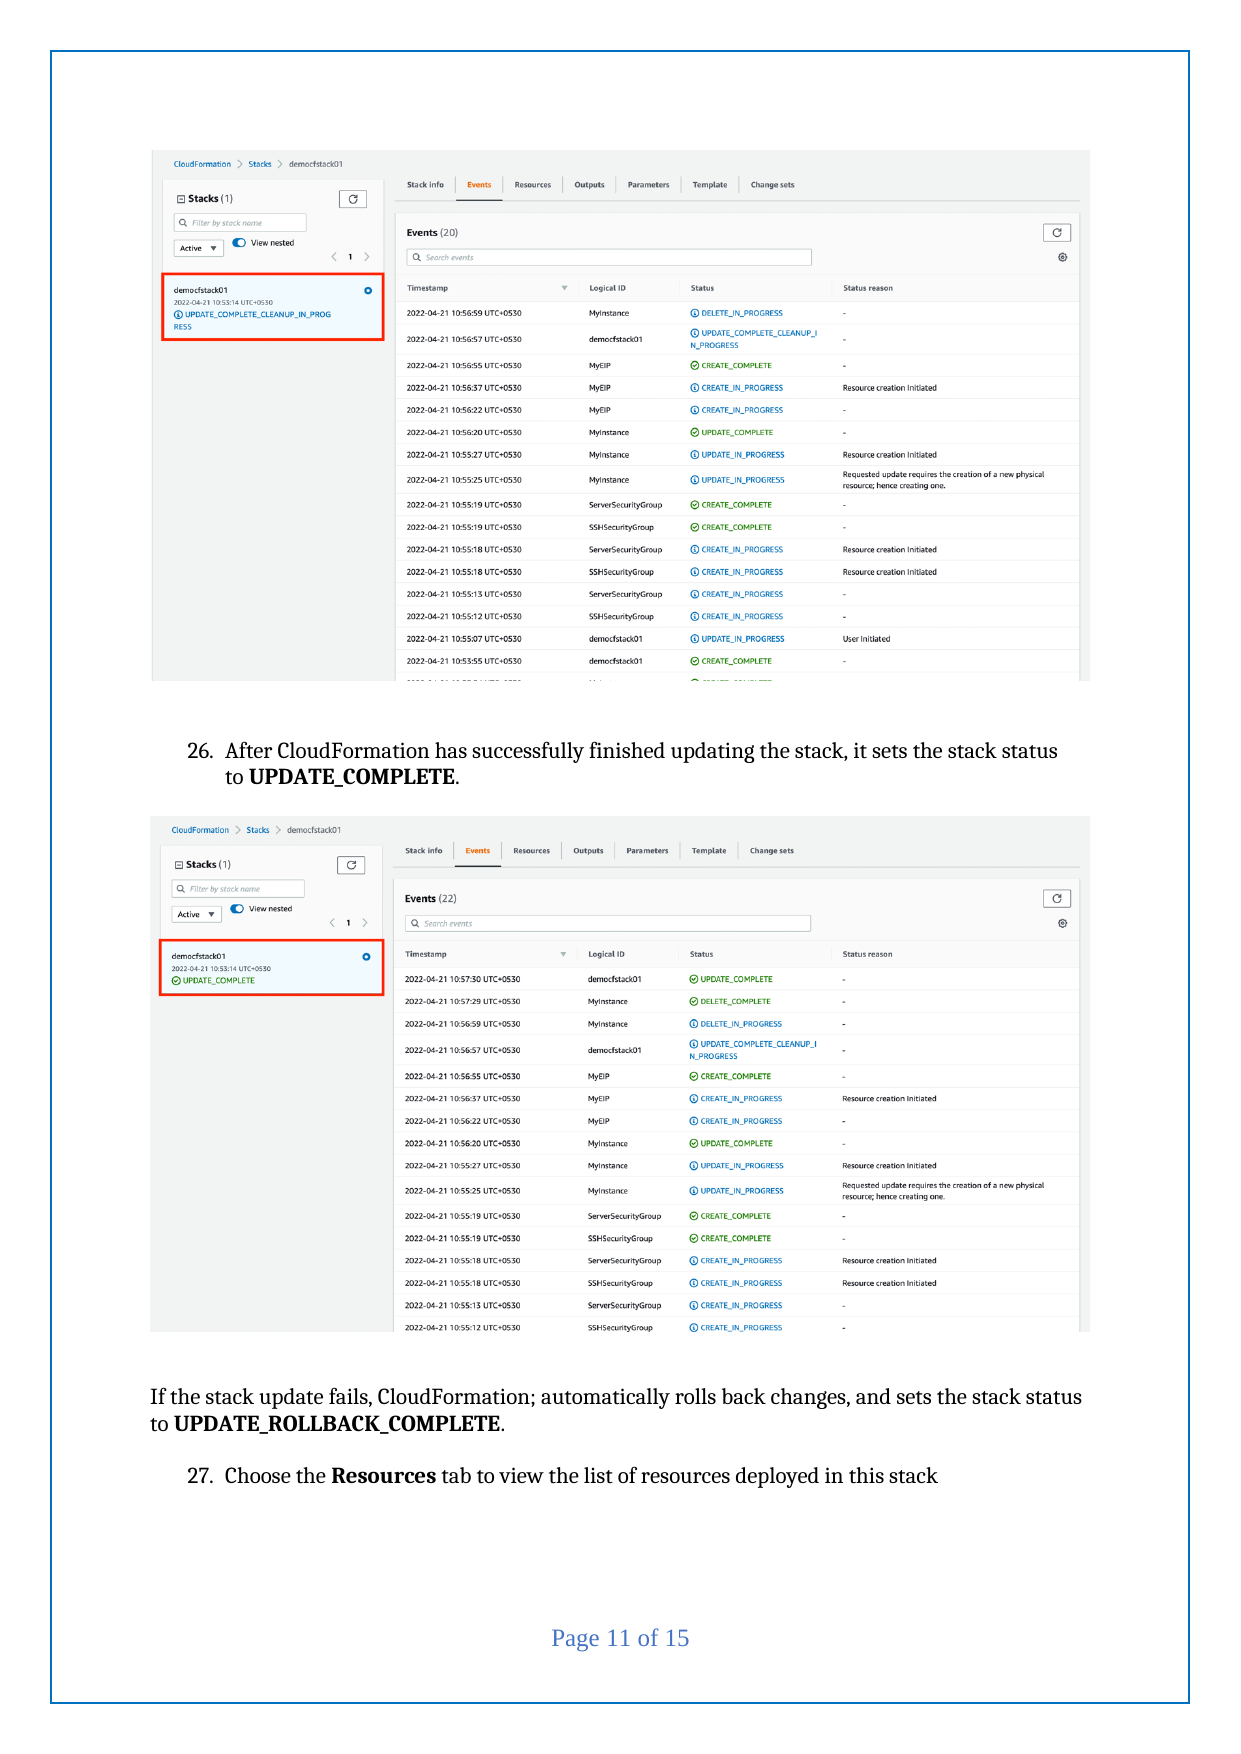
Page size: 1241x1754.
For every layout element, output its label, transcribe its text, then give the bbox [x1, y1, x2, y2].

picture [150, 150, 1091, 681]
list After CloudFormation has successfully finished updating the stack, it sets the stack status to UPDATE_COMPLETE. [187, 738, 1090, 790]
picture [150, 816, 1091, 1332]
text If the stack update fails, CloudFormation; automatically rolls back changes, and sets the stack status to UPDATE_ROLLBACK_COMPLETE. [150, 1384, 1090, 1437]
list Choose the Resources tab to view the list of resources deployed in this stack [187, 1463, 1090, 1489]
